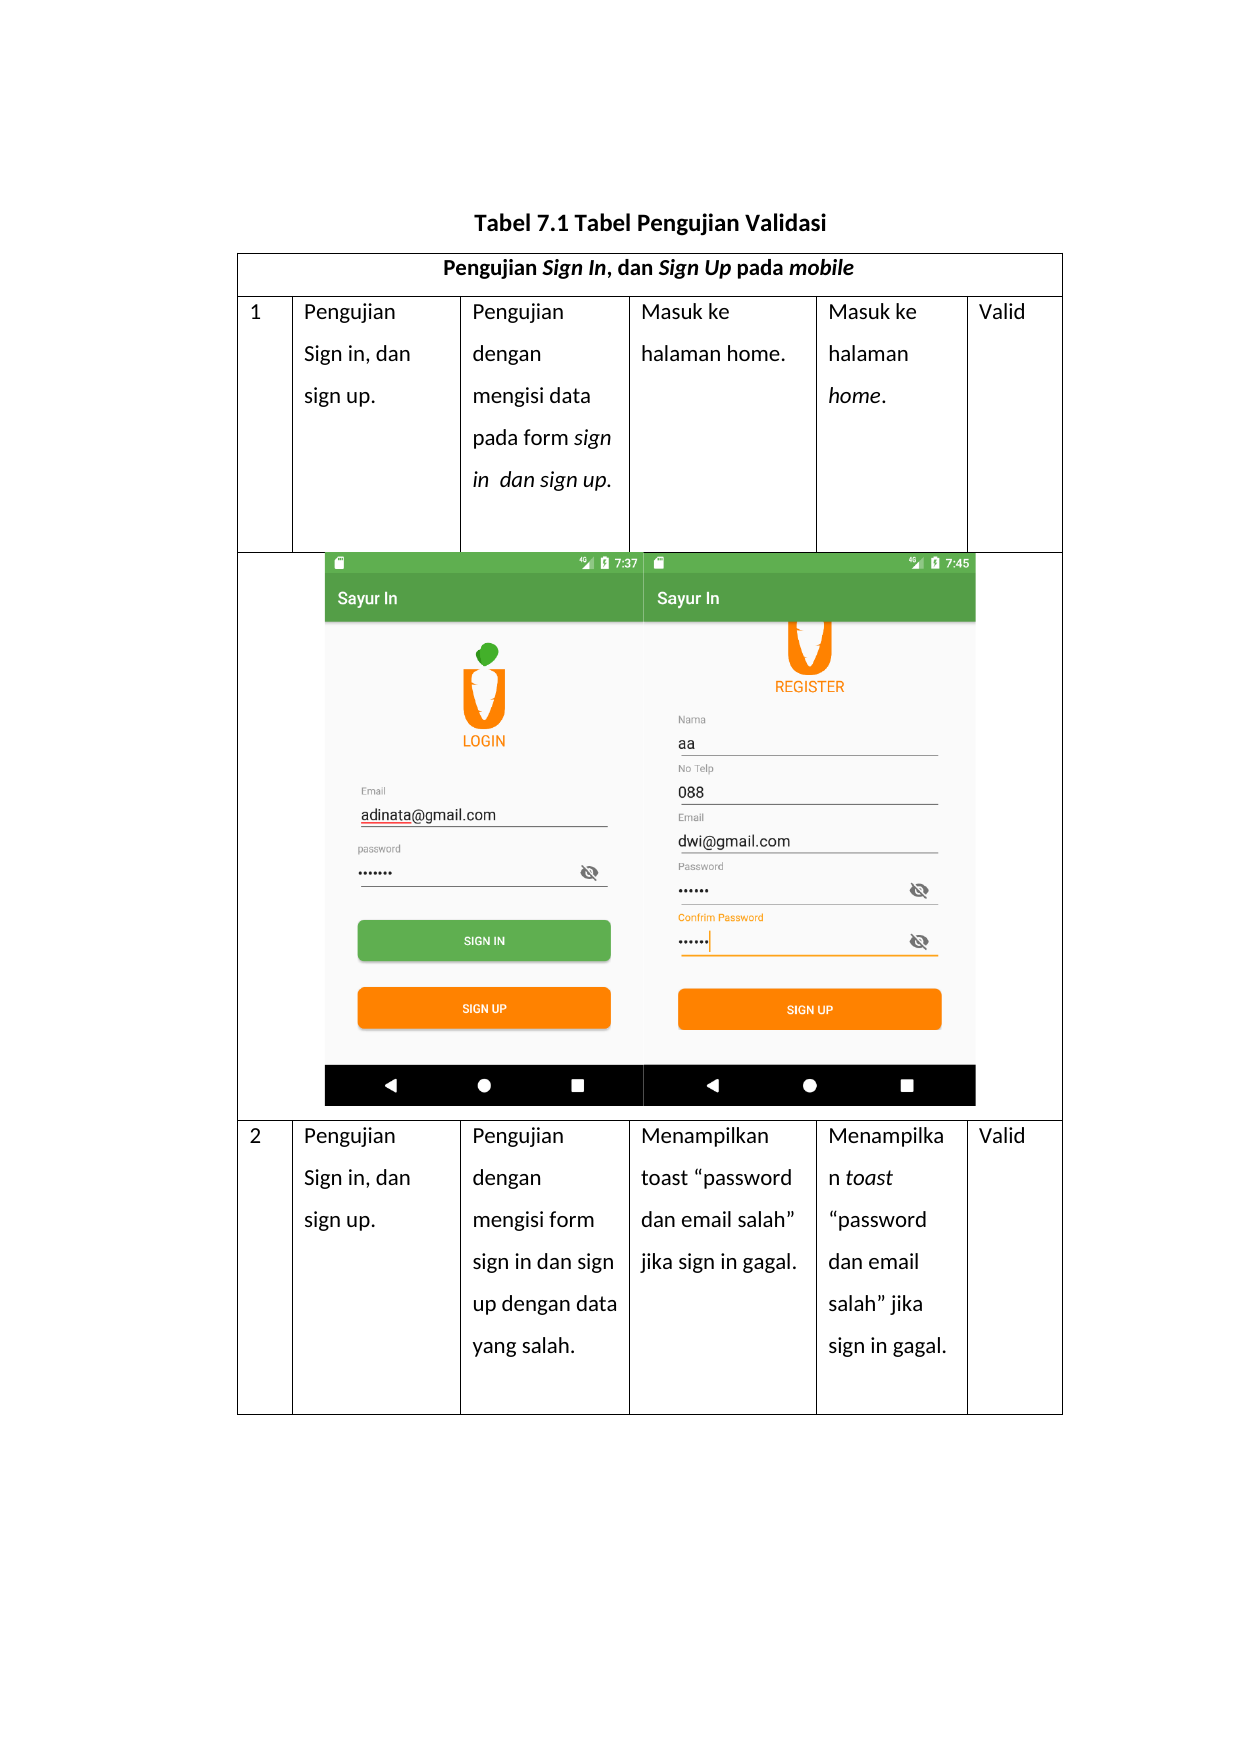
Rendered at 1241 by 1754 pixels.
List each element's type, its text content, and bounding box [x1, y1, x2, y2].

table_cell Pengujian dengan mengisi form sign in dan sign up dengan data yang salah. [461, 1121, 629, 1414]
table_cell Menampilkan toast “password dan email salah” jika sign in gagal. [817, 1121, 967, 1414]
table_cell Valid [968, 297, 1062, 552]
table_cell Menampilkan toast “password dan email salah” jika sign in gagal. [630, 1121, 816, 1414]
table_cell [238, 553, 1062, 1120]
table_header Pengujian Sign In, dan Sign Up pada mobile [238, 254, 1062, 296]
table_cell Pengujian Sign in, dan sign up. [293, 297, 460, 552]
table_cell Masuk ke halaman home. [630, 297, 816, 552]
table_cell 2 [238, 1121, 292, 1414]
table_cell Pengujian dengan mengisi data pada form sign in dan sign up. [461, 297, 629, 552]
table_cell Valid [968, 1121, 1062, 1414]
table_cell Masuk ke halaman home. [817, 297, 967, 552]
table_cell 1 [238, 297, 292, 552]
table_cell Pengujian Sign in, dan sign up. [293, 1121, 460, 1414]
text Tabel 7.1 Tabel Pengujian Validasi [236, 207, 1064, 237]
picture [324, 552, 976, 1106]
